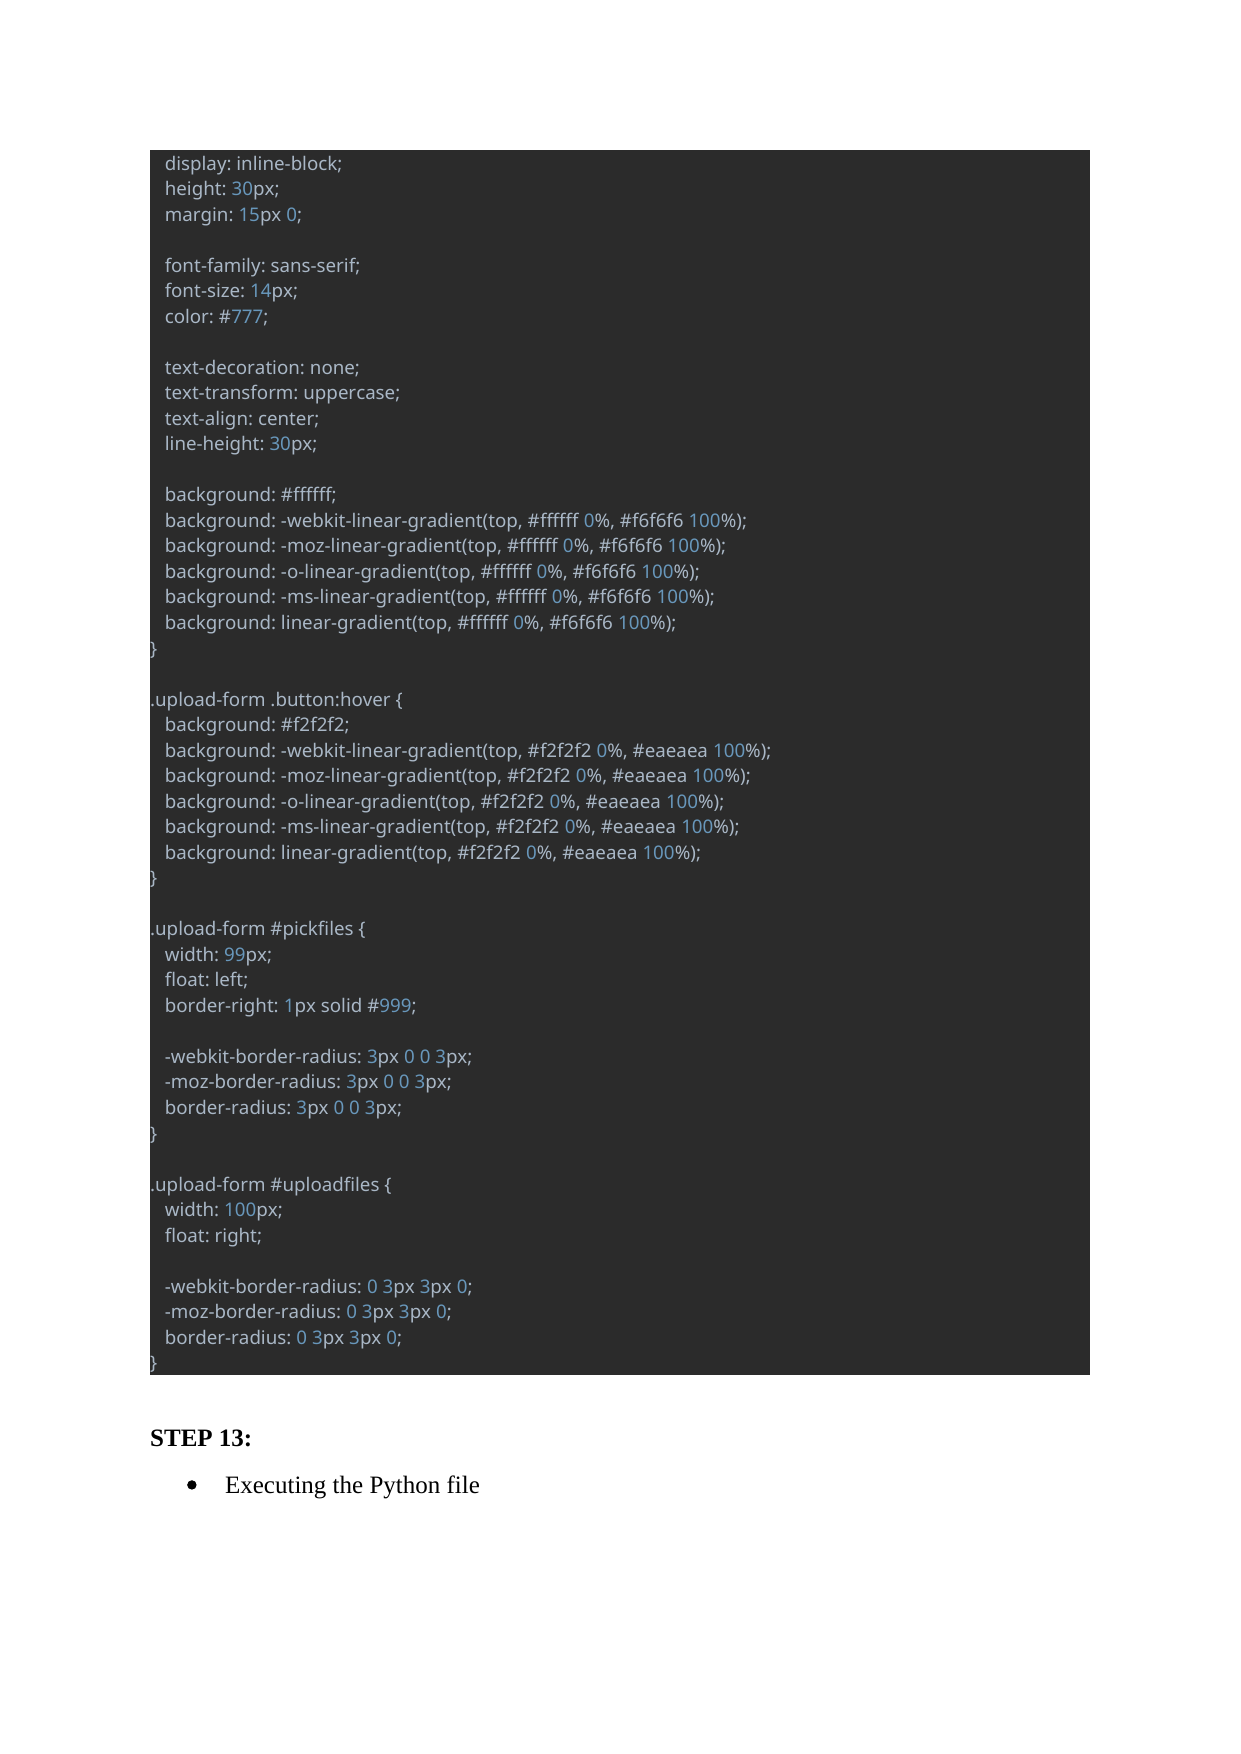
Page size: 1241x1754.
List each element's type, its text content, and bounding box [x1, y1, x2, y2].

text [150, 150, 1090, 1375]
text STEP 13: [150, 1423, 1090, 1451]
list Executing the Python file [187, 1470, 1090, 1499]
